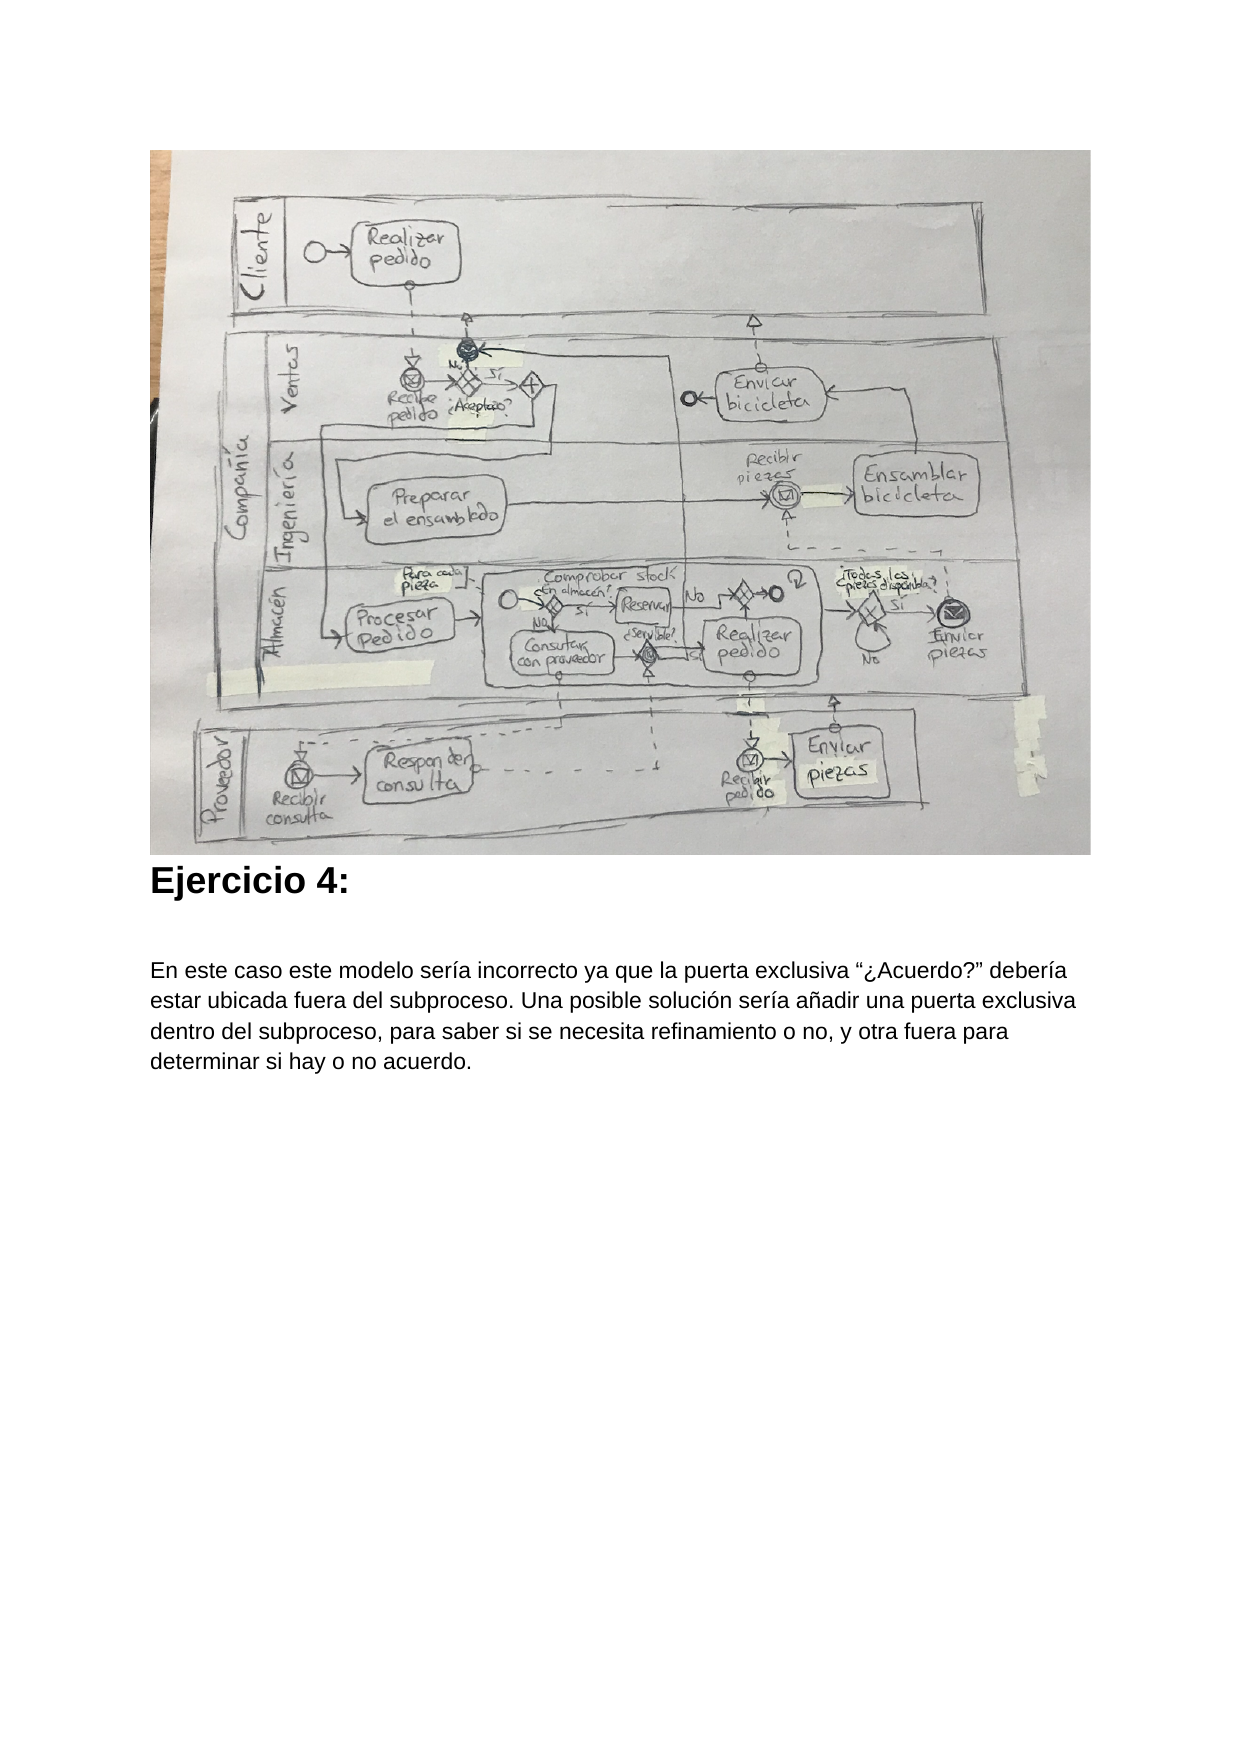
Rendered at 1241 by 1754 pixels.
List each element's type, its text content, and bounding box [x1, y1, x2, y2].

text En este caso este modelo sería incorrecto ya que la puerta exclusiva “¿Acuerdo?” debería estar ubicada fuera del subproceso. Una posible solución sería añadir una puerta exclusiva dentro del subproceso, para saber si se necesita refinamiento o no, y otra fuera para determinar si hay o no acuerdo. [150, 957, 1090, 1074]
picture [150, 150, 1091, 855]
text Ejercicio 4: [150, 858, 1090, 901]
